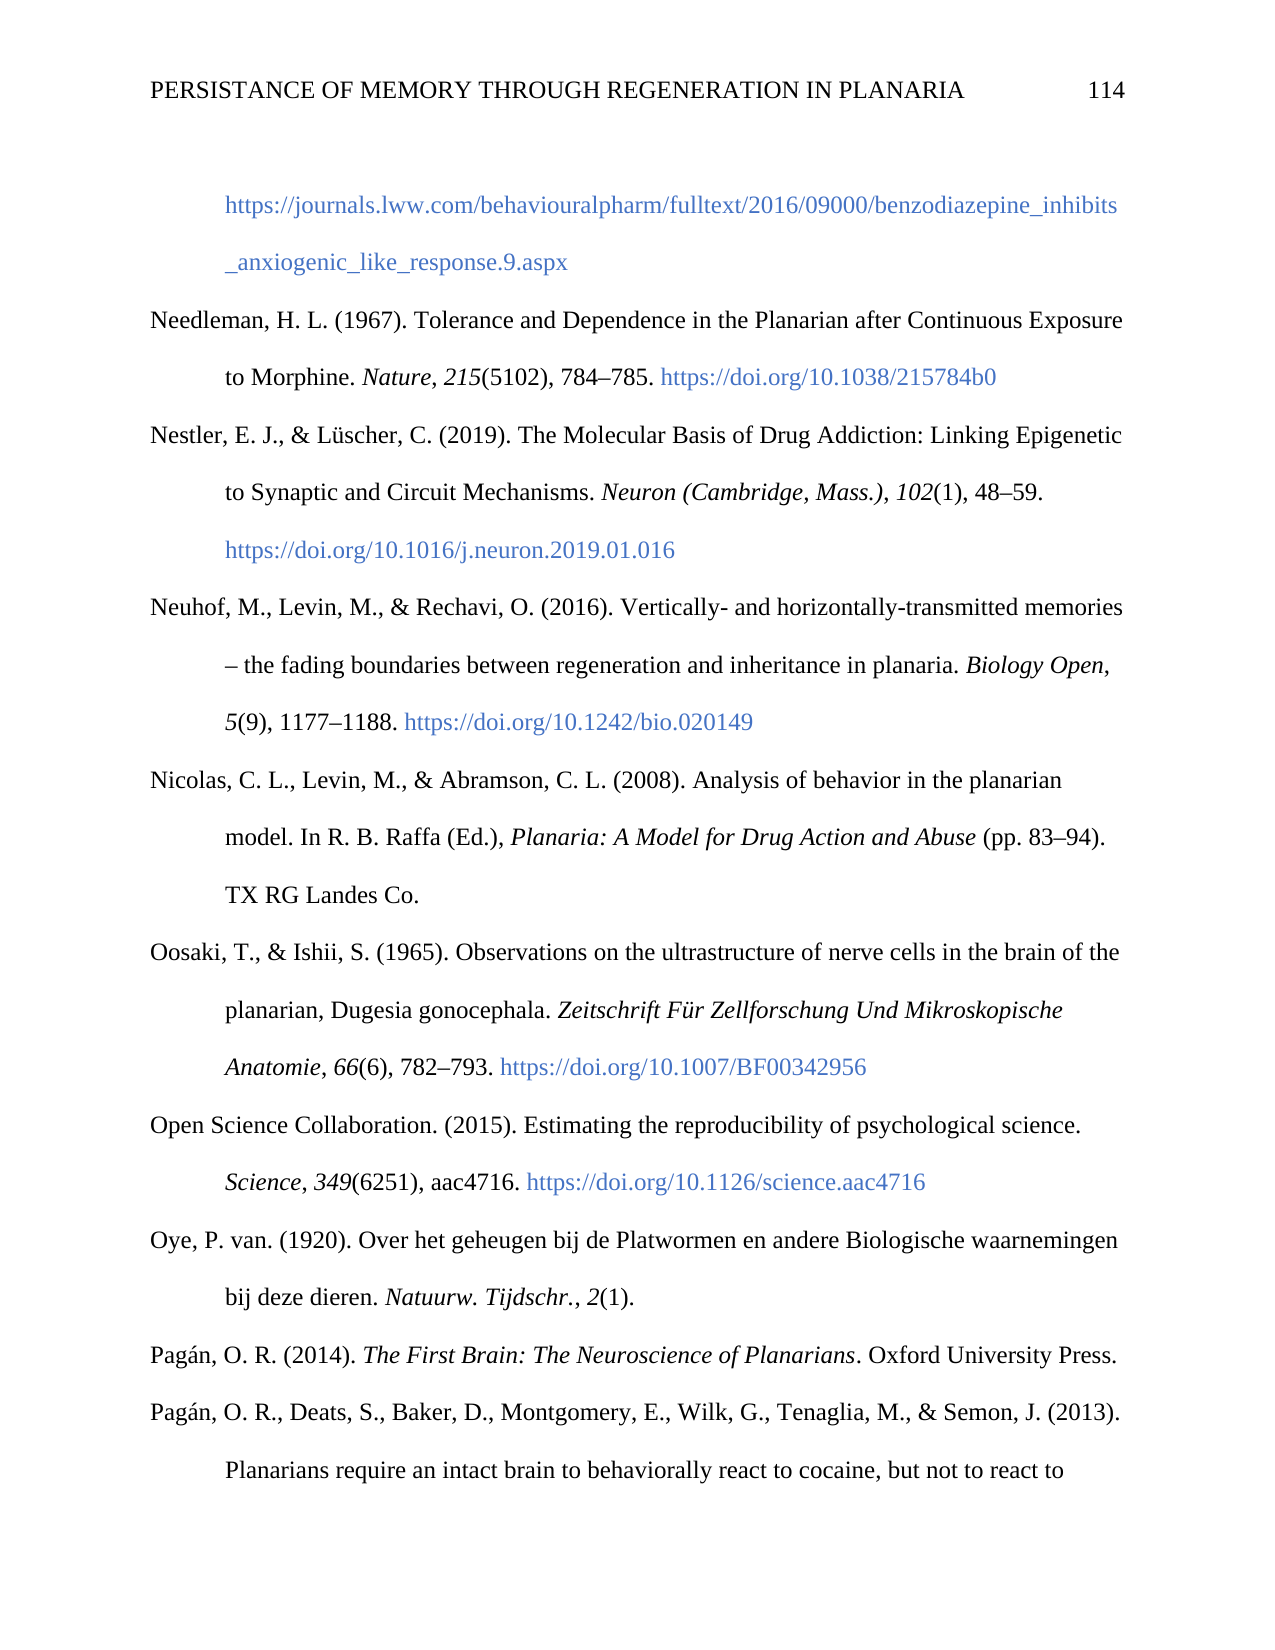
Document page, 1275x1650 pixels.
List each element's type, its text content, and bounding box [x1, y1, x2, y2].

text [150, 190, 1125, 276]
text Nestler, E. J., & Lüscher, C. (2019). The Molecular Basis of Drug Addiction: Linking Epigenetic to Synaptic and Circuit Mechanisms. Neuron (Cambridge, Mass.), 102(1), 48–59. https://doi.org/10.1016/j.neuron.2019.01.016 [150, 420, 1125, 564]
text Open Science Collaboration. (2015). Estimating the reproducibility of psychological science. Science, 349(6251), aac4716. https://doi.org/10.1126/science.aac4716 [150, 1110, 1125, 1196]
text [150, 1397, 1125, 1484]
text Oye, P. van. (1920). Over het geheugen bij de Platwormen en andere Biologische waarnemingen bij deze dieren. Natuurw. Tijdschr., 2(1). [150, 1225, 1125, 1311]
text Pagán, O. R. (2014). The First Brain: The Neuroscience of Planarians. Oxford University Press. [150, 1340, 1125, 1369]
text Neuhof, M., Levin, M., & Rechavi, O. (2016). Vertically- and horizontally-transmitted memories – the fading boundaries between regeneration and inheritance in planaria. Biology Open, 5(9), 1177–1188. https://doi.org/10.1242/bio.020149 [150, 592, 1125, 736]
text Needleman, H. L. (1967). Tolerance and Dependence in the Planarian after Continuous Exposure to Morphine. Nature, 215(5102), 784–785. https://doi.org/10.1038/215784b0 [150, 305, 1125, 391]
text Oosaki, T., & Ishii, S. (1965). Observations on the ultrastructure of nerve cells in the brain of the planarian, Dugesia gonocephala. Zeitschrift Für Zellforschung Und Mikroskopische Anatomie, 66(6), 782–793. https://doi.org/10.1007/BF00342956 [150, 937, 1125, 1081]
text Nicolas, C. L., Levin, M., & Abramson, C. L. (2008). Analysis of behavior in the planarian model. In R. B. Raffa (Ed.), Planaria: A Model for Drug Action and Abuse (pp. 83–94). TX RG Landes Co. [150, 765, 1125, 909]
